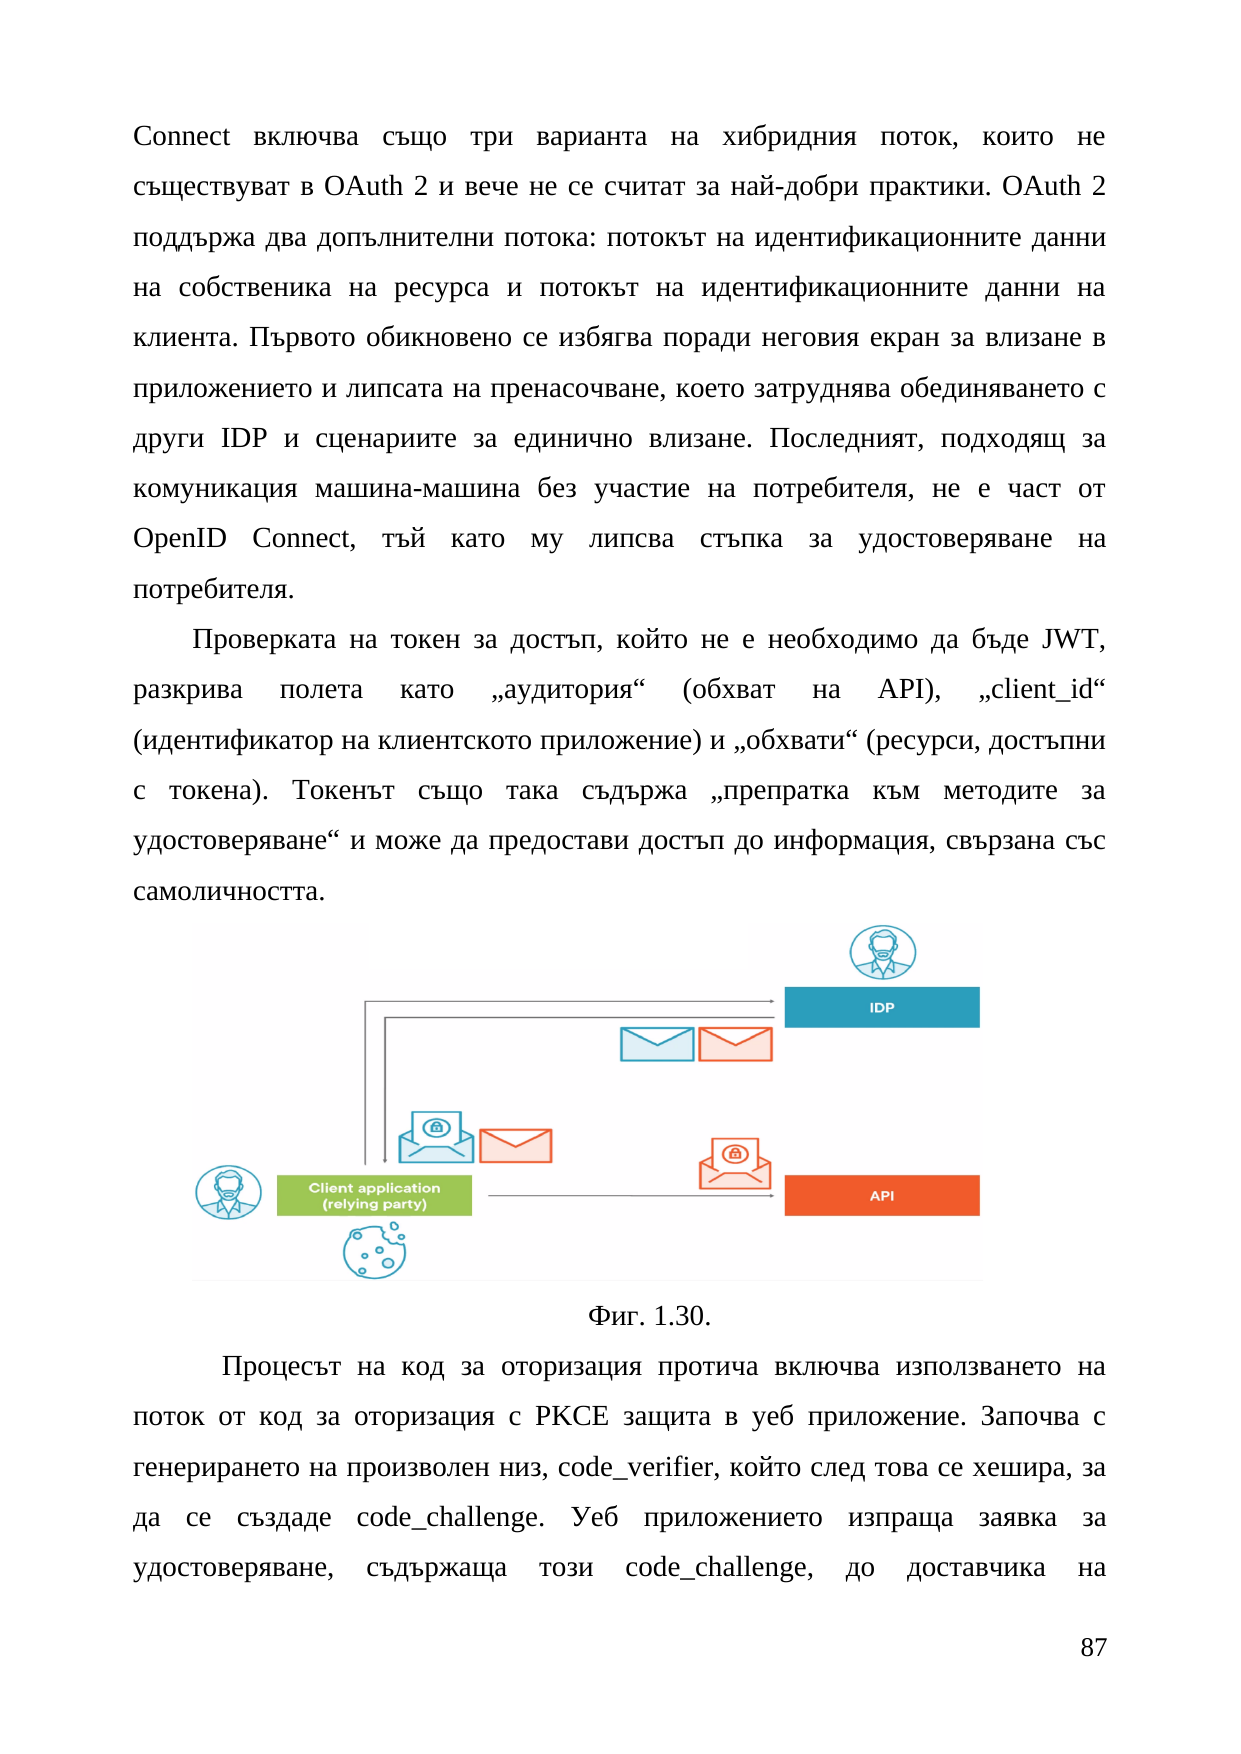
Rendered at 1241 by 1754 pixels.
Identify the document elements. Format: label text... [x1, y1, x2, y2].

text Фиг. 1.30. [133, 1298, 1107, 1331]
picture [192, 923, 984, 1281]
text Проверката на токен за достъп, който не е необходимо да бъде JWT, разкрива полета като „аудитория“ (обхват на API), „client_id“ (идентификатор на клиентското приложение) и „обхвати“ (ресурси, достъпни с токена). Токенът също така съдържа „препратка към методите за удостоверяване“ и може да предостави достъп до информация, свързана със самоличността. [133, 621, 1107, 906]
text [133, 1348, 1107, 1583]
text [133, 118, 1107, 604]
